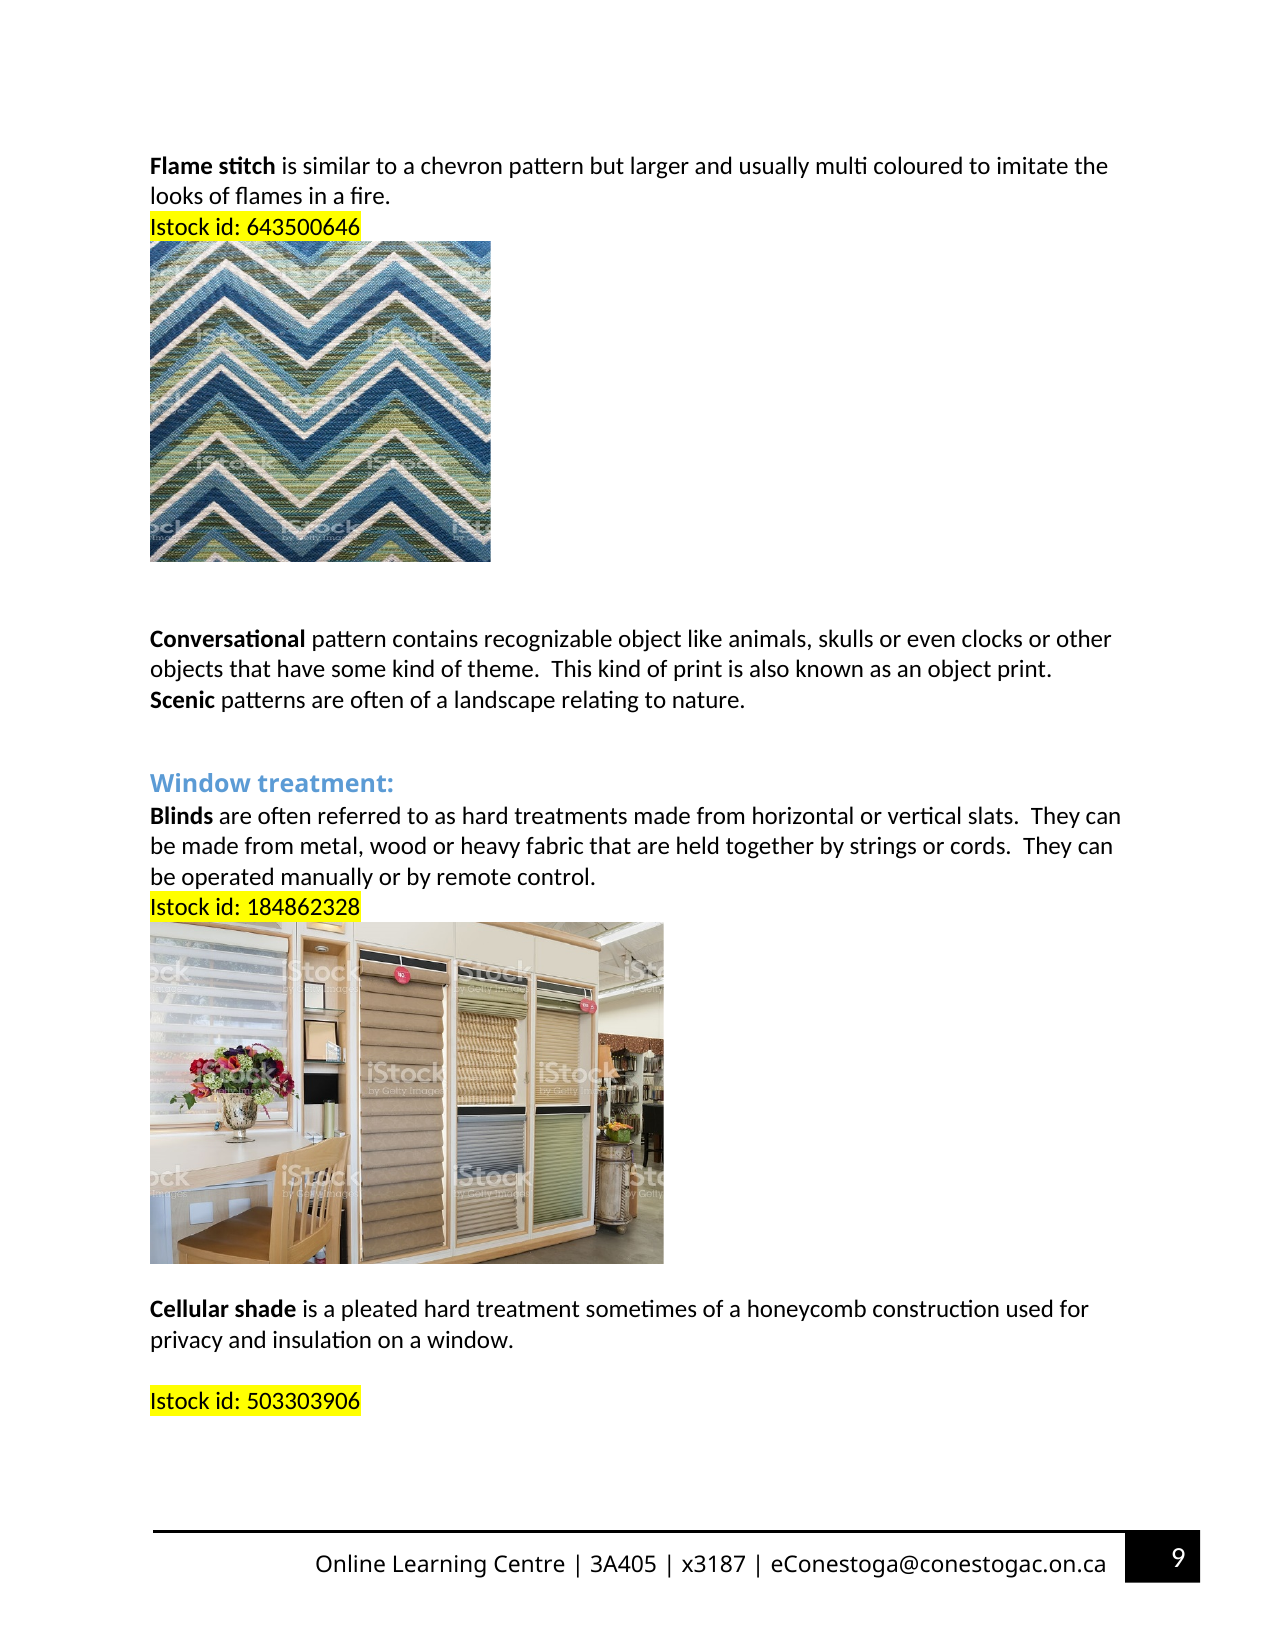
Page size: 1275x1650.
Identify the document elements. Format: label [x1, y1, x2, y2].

picture [150, 922, 664, 1264]
picture [150, 241, 491, 562]
